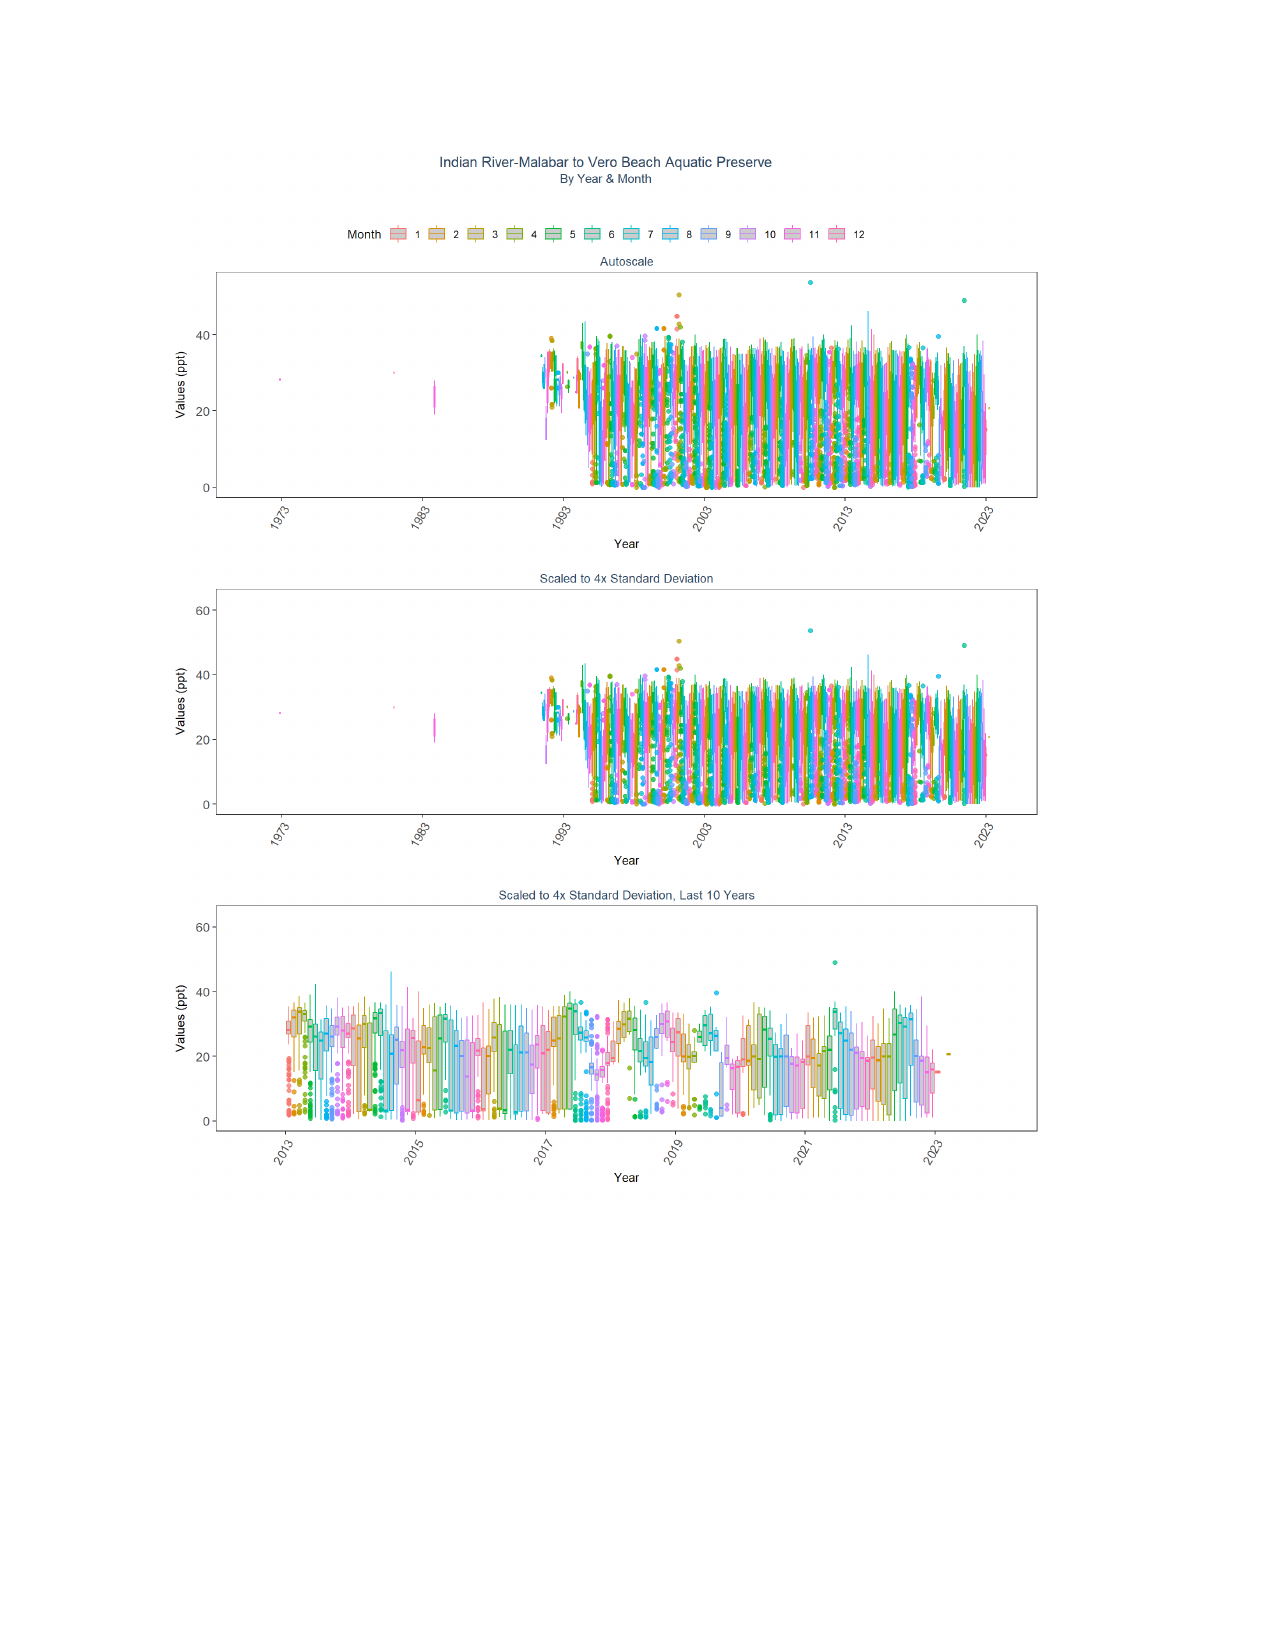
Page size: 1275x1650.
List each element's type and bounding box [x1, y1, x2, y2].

picture [168, 150, 1044, 1200]
